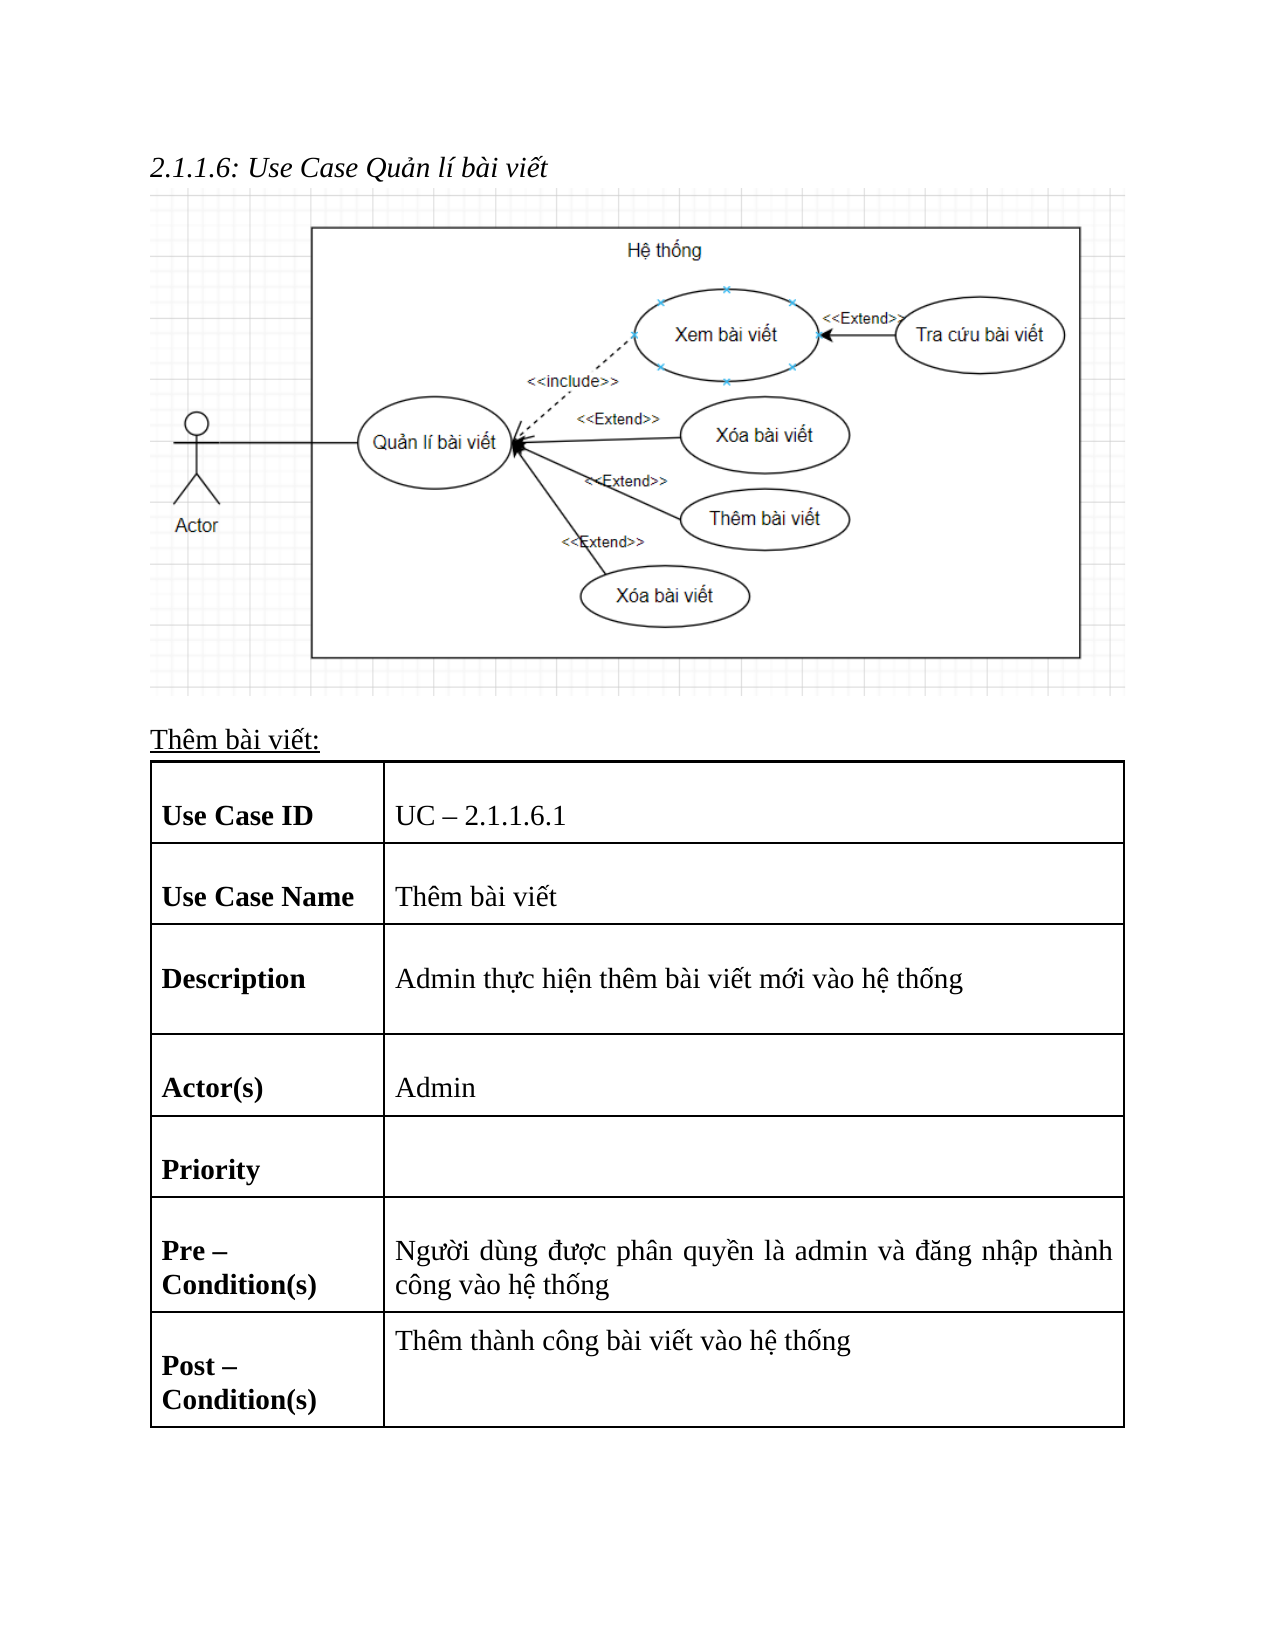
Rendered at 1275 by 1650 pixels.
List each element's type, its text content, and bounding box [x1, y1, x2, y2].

subtitle Thêm bài viết: [150, 722, 1125, 755]
table_cell Người dùng được phân quyền là admin và đăng nhập thành công vào hệ thống [385, 1198, 1123, 1311]
table_cell Thêm thành công bài viết vào hệ thống [385, 1313, 1123, 1426]
table_cell Post –Condition(s) [152, 1313, 383, 1426]
table_cell Pre –Condition(s) [152, 1198, 383, 1311]
subtitle 2.1.1.6: Use Case Quản lí bài viết [150, 150, 1125, 183]
table_cell Thêm bài viết [385, 844, 1123, 923]
table_cell [385, 1117, 1123, 1196]
table_cell Priority [152, 1117, 383, 1196]
table_cell Admin thực hiện thêm bài viết mới vào hệ thống [385, 925, 1123, 1033]
picture [150, 188, 1125, 696]
table_cell Use Case Name [152, 844, 383, 923]
table_cell Actor(s) [152, 1035, 383, 1114]
table_cell Admin [385, 1035, 1123, 1114]
table_header UC – 2.1.1.6.1 [385, 763, 1123, 842]
table_cell Description [152, 925, 383, 1033]
table_header Use Case ID [152, 763, 383, 842]
